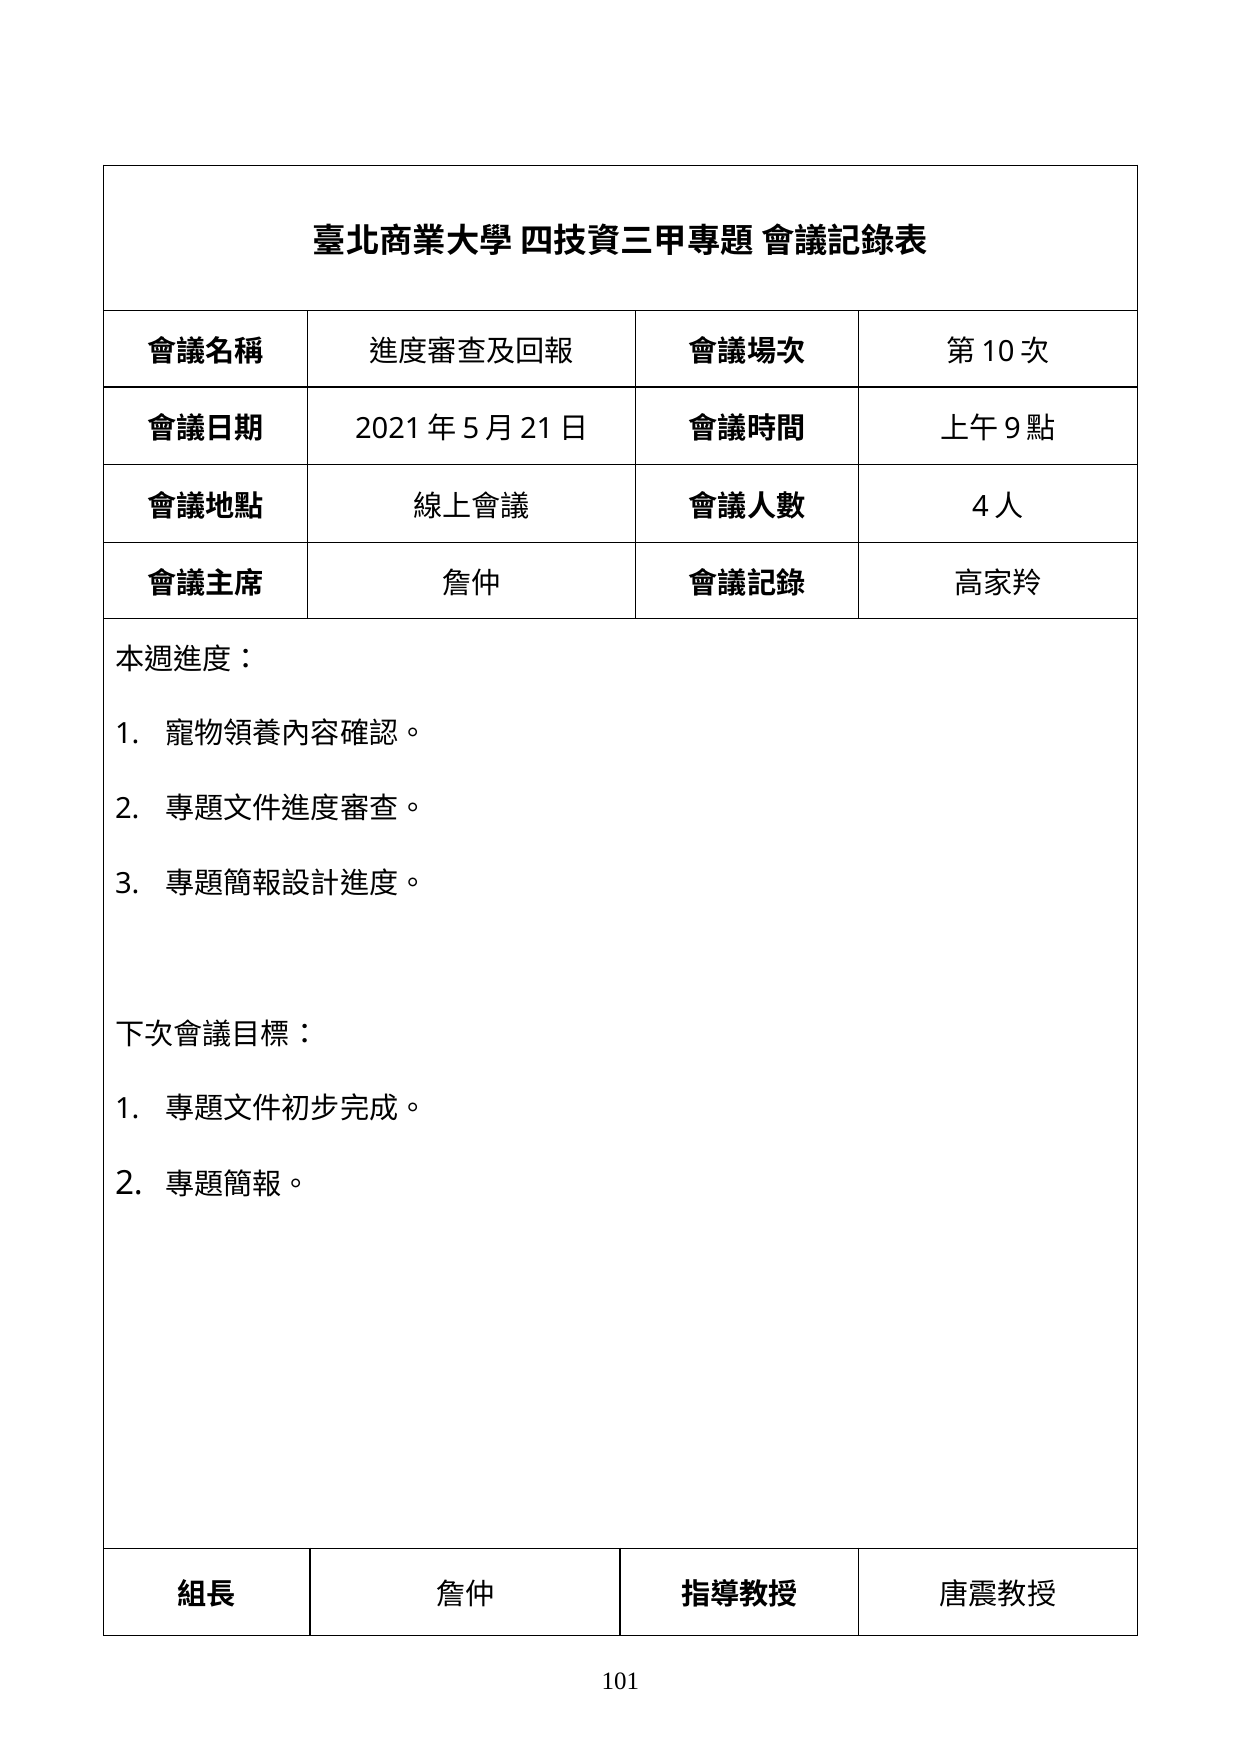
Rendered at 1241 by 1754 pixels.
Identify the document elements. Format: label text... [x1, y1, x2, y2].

table_cell 4人 [859, 465, 1137, 542]
table_cell 指導教授 [621, 1549, 858, 1635]
table_cell 會議地點 [104, 465, 307, 542]
table_cell 會議主席 [104, 543, 307, 618]
table_cell 會議時間 [636, 388, 858, 464]
table_cell 會議名稱 [104, 311, 307, 386]
table_cell 進度審查及回報 [308, 311, 635, 386]
table_header 臺北商業大學 四技資三甲專題 會議記錄表 [104, 166, 1137, 310]
table_cell 會議記錄 [636, 543, 858, 618]
table_cell 組長 [104, 1549, 309, 1635]
table_cell 第10次 [859, 311, 1137, 386]
table_cell 詹仲 [311, 1549, 619, 1635]
table_cell 高家羚 [859, 543, 1137, 618]
table_cell 唐震教授 [859, 1549, 1137, 1635]
table_cell 詹仲 [308, 543, 635, 618]
table_cell 本週進度： 寵物領養內容確認。 專題文件進度審查。 專題簡報設計進度。 下次會議目標： 專題文件初步完成。 專題簡報。 [104, 619, 1137, 1548]
table_cell 會議人數 [636, 465, 858, 542]
table_cell 2021年5月21日 [308, 388, 635, 464]
table_cell 會議場次 [636, 311, 858, 386]
table_cell 線上會議 [308, 465, 635, 542]
table_cell 上午9點 [859, 388, 1137, 464]
table_cell 會議日期 [104, 388, 307, 464]
